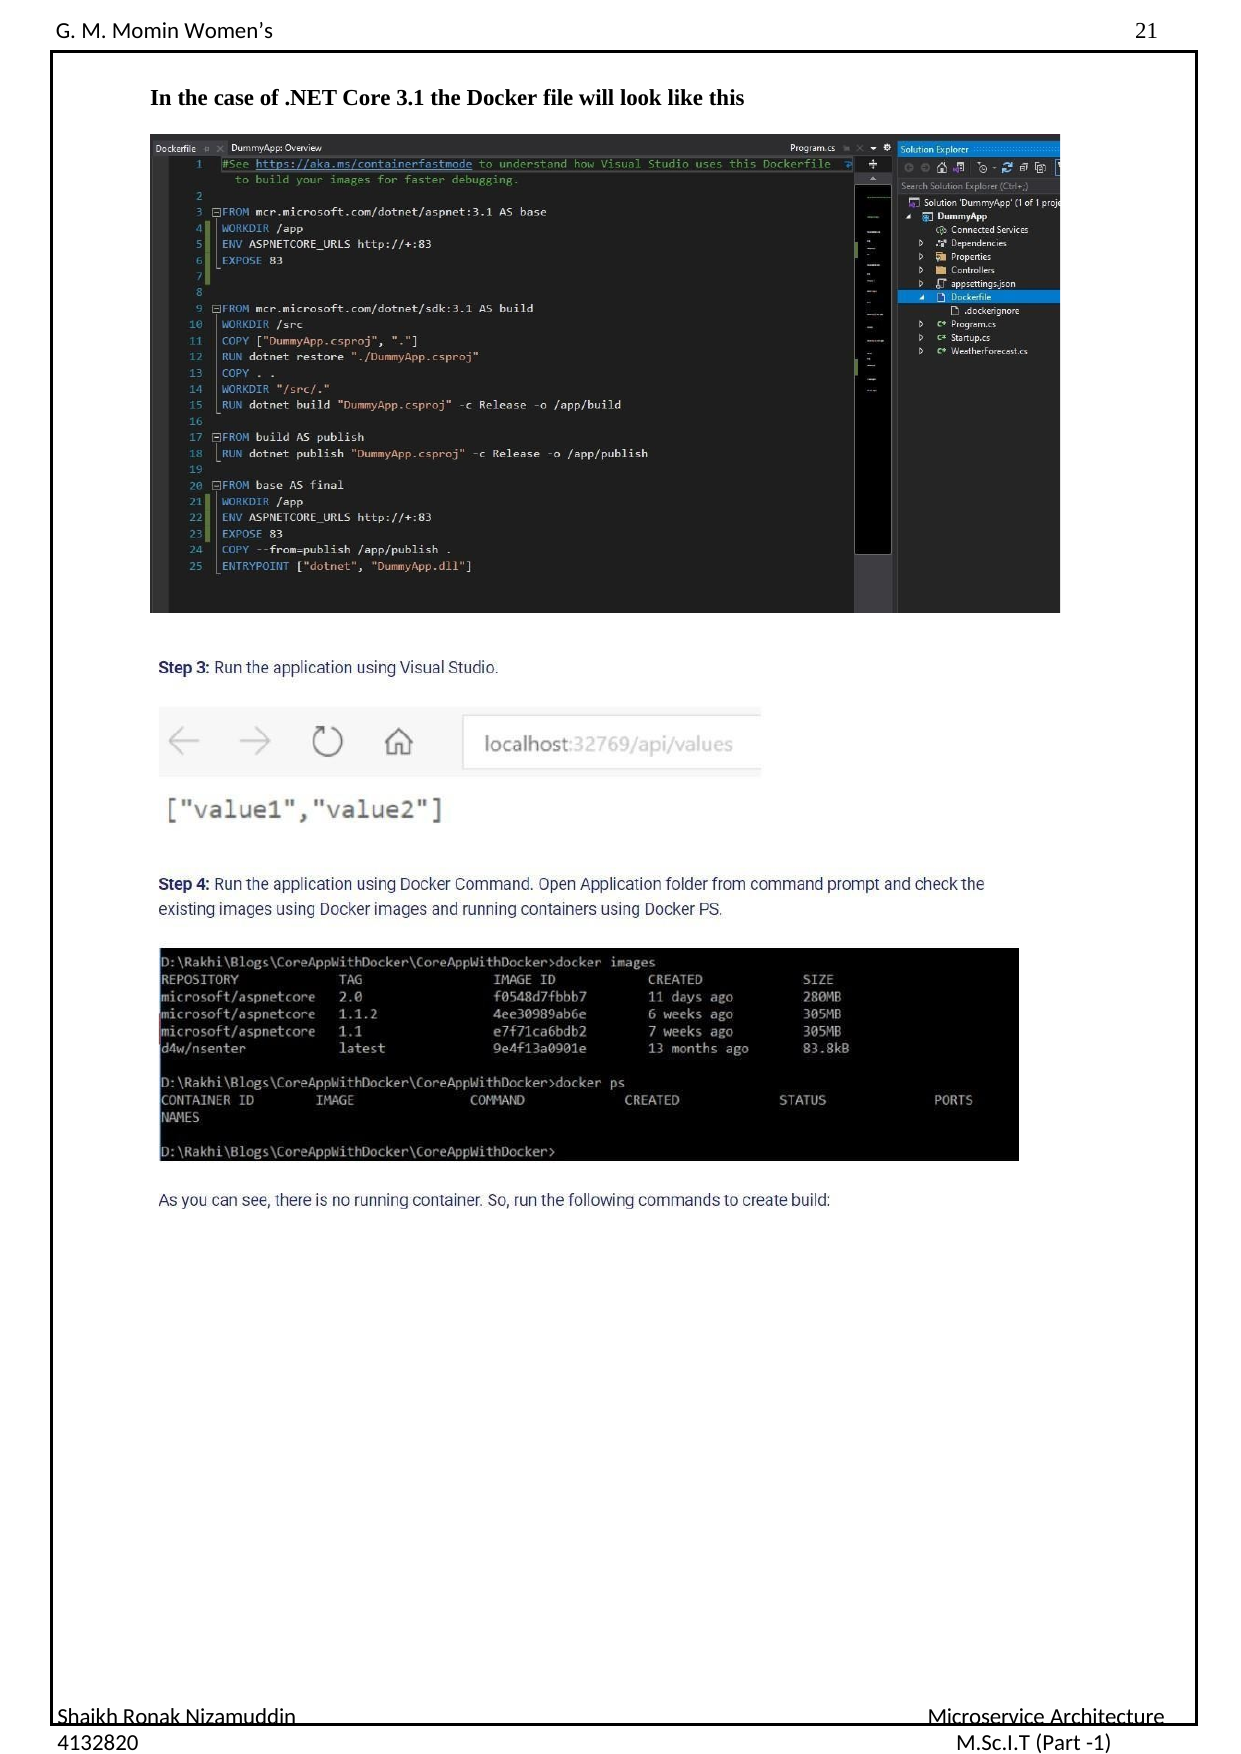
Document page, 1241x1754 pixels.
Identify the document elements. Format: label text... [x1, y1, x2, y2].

picture [158, 660, 1019, 1209]
text In the case of .NET Core 3.1 the Docker file will look like this [150, 84, 1195, 110]
picture [150, 134, 1060, 613]
